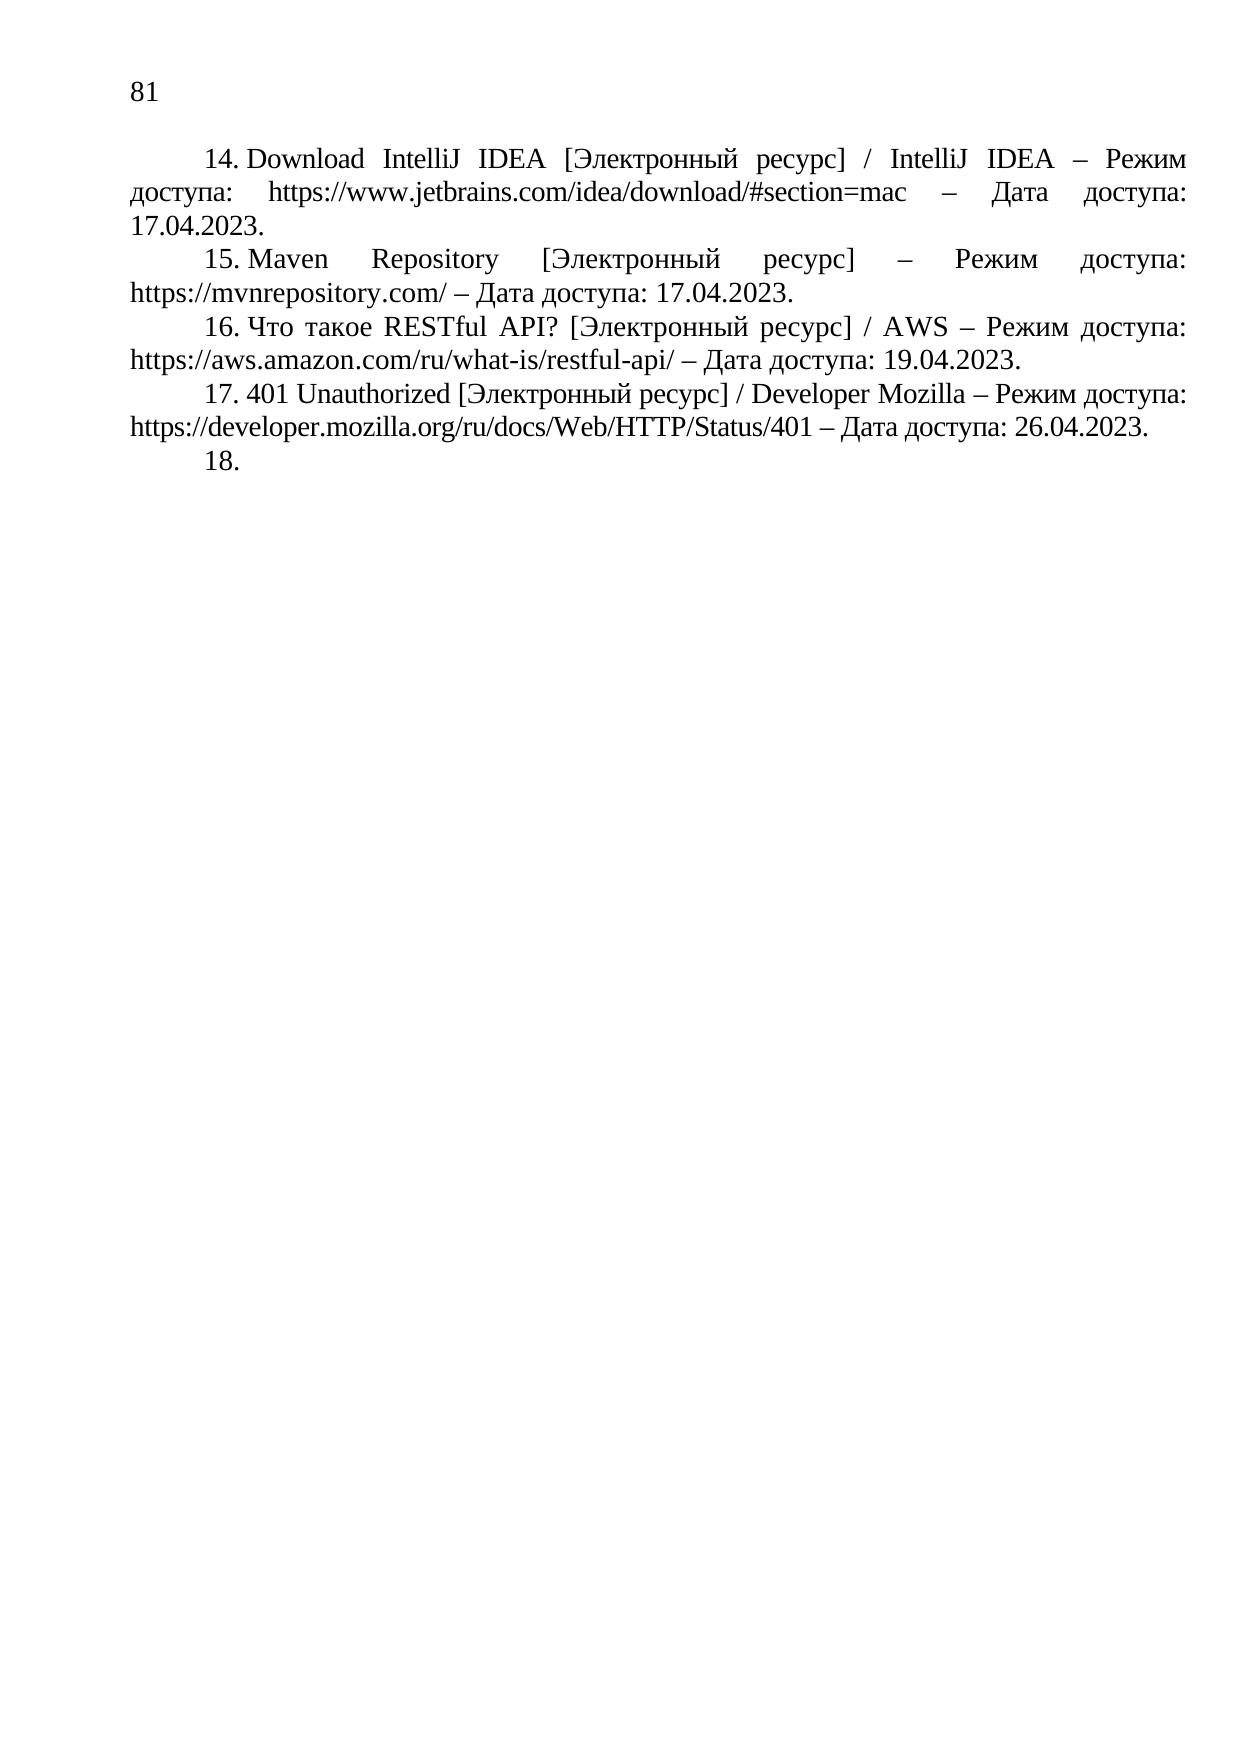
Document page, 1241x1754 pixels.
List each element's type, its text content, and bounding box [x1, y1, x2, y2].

list Что такое RESTful API? [Электронный ресурс] / AWS – Режим доступа: https://aws.amazon.com/ru/what-is/restful-api/ – Дата доступа: 19.04.2023. [130, 309, 1187, 376]
list 401 Unauthorized [Электронный ресурс] / Developer Mozilla – Режим доступа: https://developer.mozilla.org/ru/docs/Web/HTTP/Status/401 – Дата доступа: 26.04.2023. [130, 376, 1187, 443]
list Download IntelliJ IDEA [Электронный ресурс] / IntelliJ IDEA – Режим доступа: https://www.jetbrains.com/idea/download/#section=mac – Дата доступа: 17.04.2023. [130, 141, 1187, 242]
list Maven Repository [Электронный ресурс] – Режим доступа: https://mvnrepository.com/ – Дата доступа: 17.04.2023. [130, 242, 1187, 309]
